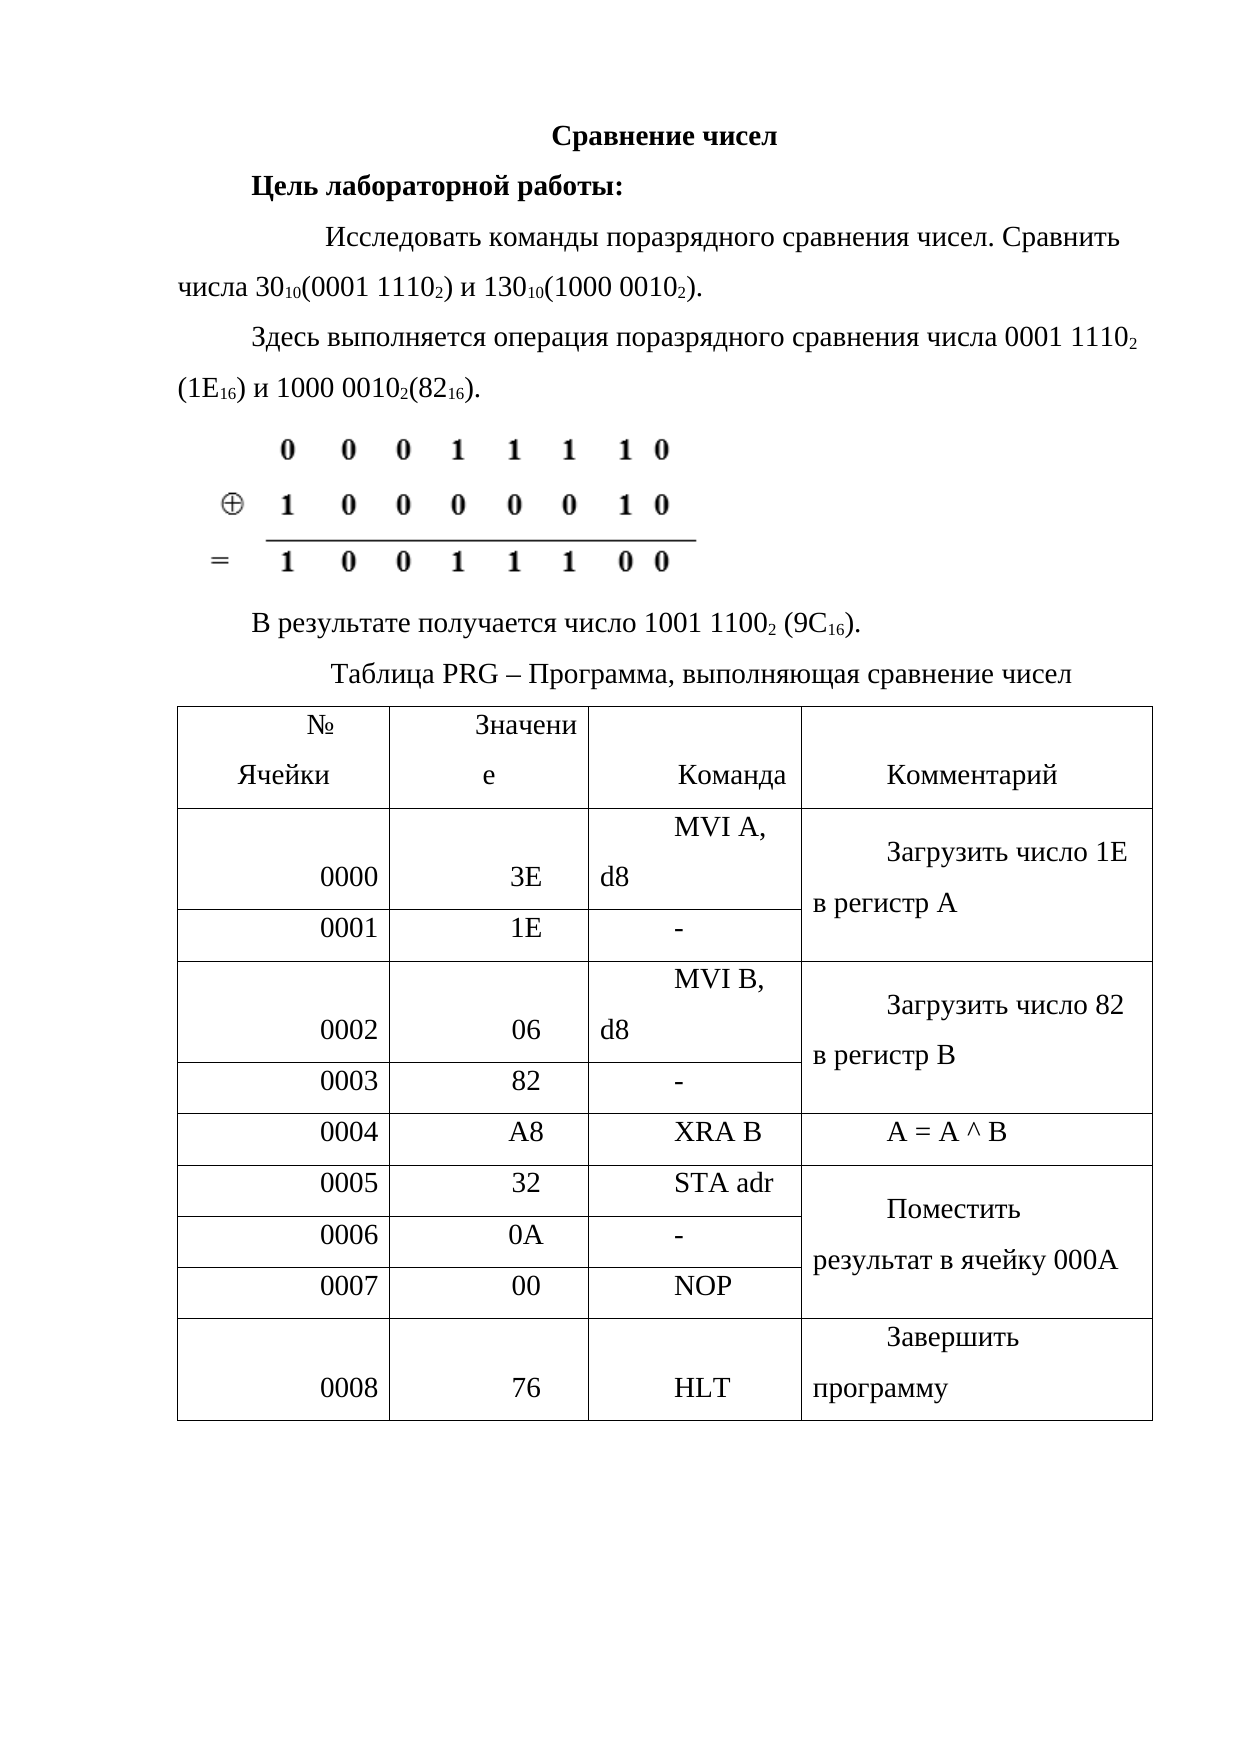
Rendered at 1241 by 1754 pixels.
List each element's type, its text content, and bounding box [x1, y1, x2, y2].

table_cell 3E [390, 809, 588, 909]
table_cell A = A ^ B [802, 1114, 1152, 1164]
picture [177, 420, 709, 589]
text Исследовать команды поразрядного сравнения чисел. Сравнить числа 3010(0001 11102) и 13010(1000 00102). [177, 219, 1152, 303]
table_cell MVI B, d8 [589, 962, 801, 1062]
text В результате получается число 1001 11002 (9C16). [177, 606, 1152, 639]
table_header Значение [390, 707, 588, 808]
table_cell A8 [390, 1114, 588, 1164]
table_cell HLT [589, 1319, 801, 1420]
subtitle Сравнение чисел [177, 118, 1152, 152]
table_header № Ячейки [178, 707, 389, 808]
table_header Комментарий [802, 707, 1152, 808]
table_cell 06 [390, 962, 588, 1062]
table_cell 0004 [178, 1114, 389, 1164]
table_cell Загрузить число 1E в регистр A [802, 809, 1152, 961]
table_cell 82 [390, 1063, 588, 1113]
table_cell 0002 [178, 962, 389, 1062]
table_cell 32 [390, 1166, 588, 1216]
text Здесь выполняется операция поразрядного сравнения числа 0001 11102 (1E16) и 1000 00102(8216). [177, 319, 1152, 403]
text Таблица PRG – Программа, выполняющая сравнение чисел [177, 656, 1152, 689]
table_cell 00 [390, 1268, 588, 1318]
table_cell 76 [390, 1319, 588, 1420]
text Цель лабораторной работы: [177, 168, 1152, 202]
table_cell 1E [390, 910, 588, 961]
table_cell STA adr [589, 1166, 801, 1216]
table_cell 0006 [178, 1217, 389, 1267]
table_cell - [589, 910, 801, 961]
table_cell 0003 [178, 1063, 389, 1113]
table_cell Поместить результат в ячейку 000A [802, 1166, 1152, 1318]
table_cell XRA B [589, 1114, 801, 1164]
table_header Команда [589, 707, 801, 808]
table_cell - [589, 1217, 801, 1267]
table_cell 0008 [178, 1319, 389, 1420]
table_cell 0000 [178, 809, 389, 909]
table_cell MVI A, d8 [589, 809, 801, 909]
table_cell 0005 [178, 1166, 389, 1216]
table_cell Загрузить число 82 в регистр B [802, 962, 1152, 1113]
table_cell 0007 [178, 1268, 389, 1318]
table_cell - [589, 1063, 801, 1113]
table_cell 0A [390, 1217, 588, 1267]
table_cell 0001 [178, 910, 389, 961]
table_cell NOP [589, 1268, 801, 1318]
table_cell Завершить программу [802, 1319, 1152, 1420]
